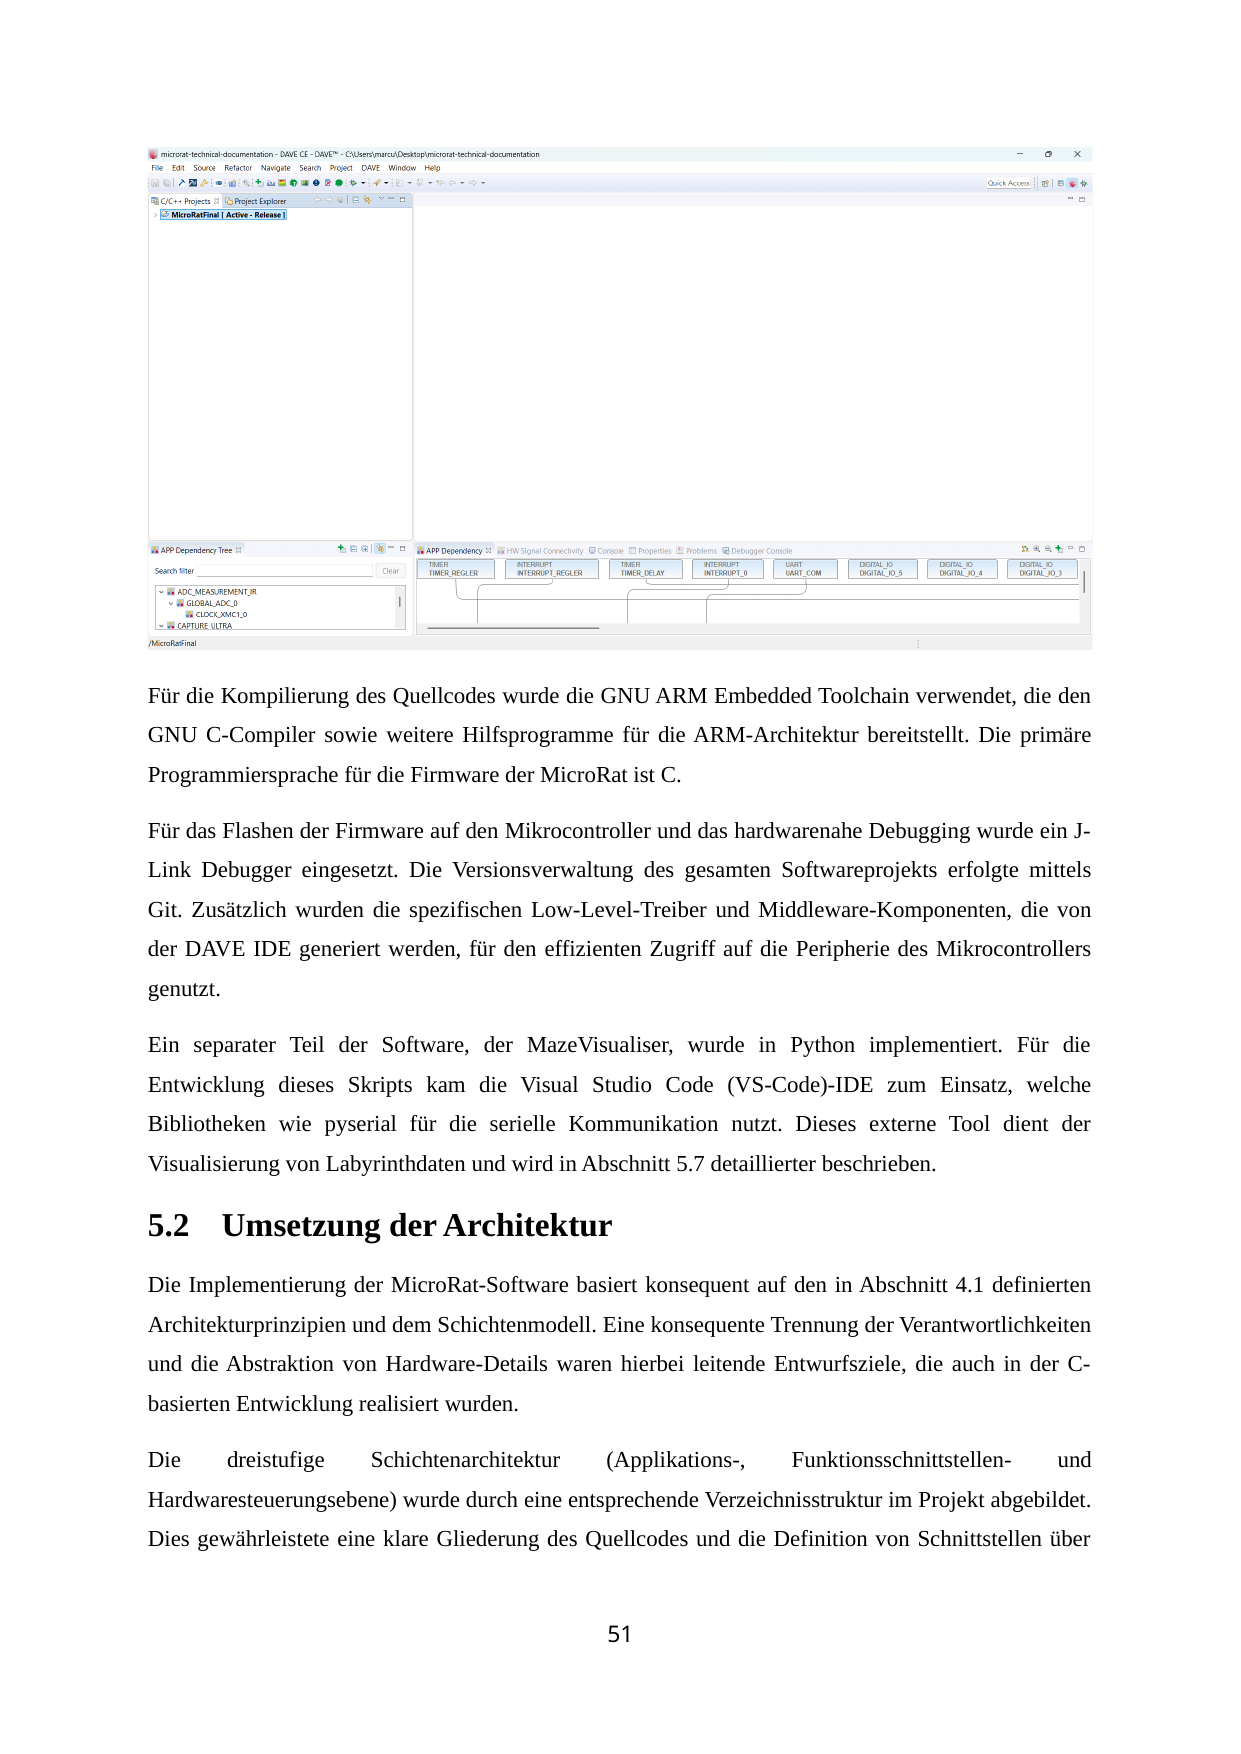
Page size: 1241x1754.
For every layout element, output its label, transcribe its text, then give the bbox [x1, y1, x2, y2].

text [148, 1446, 1093, 1551]
text Die Implementierung der MicroRat-Software basiert konsequent auf den in Abschnitt 4.1 definierten Architekturprinzipien und dem Schichtenmodell. Eine konsequente Trennung der Verantwortlichkeiten und die Abstraktion von Hardware-Details waren hierbei leitende Entwurfsziele, die auch in der C-basierten Entwicklung realisiert wurden. [148, 1272, 1093, 1416]
text Ein separater Teil der Software, der MazeVisualiser, wurde in Python implementiert. Für die Entwicklung dieses Skripts kam die Visual Studio Code (VS-Code)-IDE zum Einsatz, welche Bibliotheken wie pyserial für die serielle Kommunikation nutzt. Dieses externe Tool dient der Visualisierung von Labyrinthdaten und wird in Abschnitt 5.7 detaillierter beschrieben. [148, 1031, 1093, 1176]
picture [147, 147, 1093, 650]
text Für die Kompilierung des Quellcodes wurde die GNU ARM Embedded Toolchain verwendet, die den GNU C-Compiler sowie weitere Hilfsprogramme für die ARM-Architektur bereitstellt. Die primäre Programmiersprache für die Firmware der MicroRat ist C. [148, 682, 1093, 787]
subtitle 5.2 Umsetzung der Architektur [148, 1206, 1093, 1244]
text Für das Flashen der Firmware auf den Mikrocontroller und das hardwarenahe Debugging wurde ein J-Link Debugger eingesetzt. Die Versionsverwaltung des gesamten Softwareprojekts erfolgte mittels Git. Zusätzlich wurden die spezifischen Low-Level-Treiber und Middleware-Komponenten, die von der DAVE IDE generiert werden, für den effizienten Zugriff auf die Peripherie des Mikrocontrollers genutzt. [148, 817, 1093, 1001]
